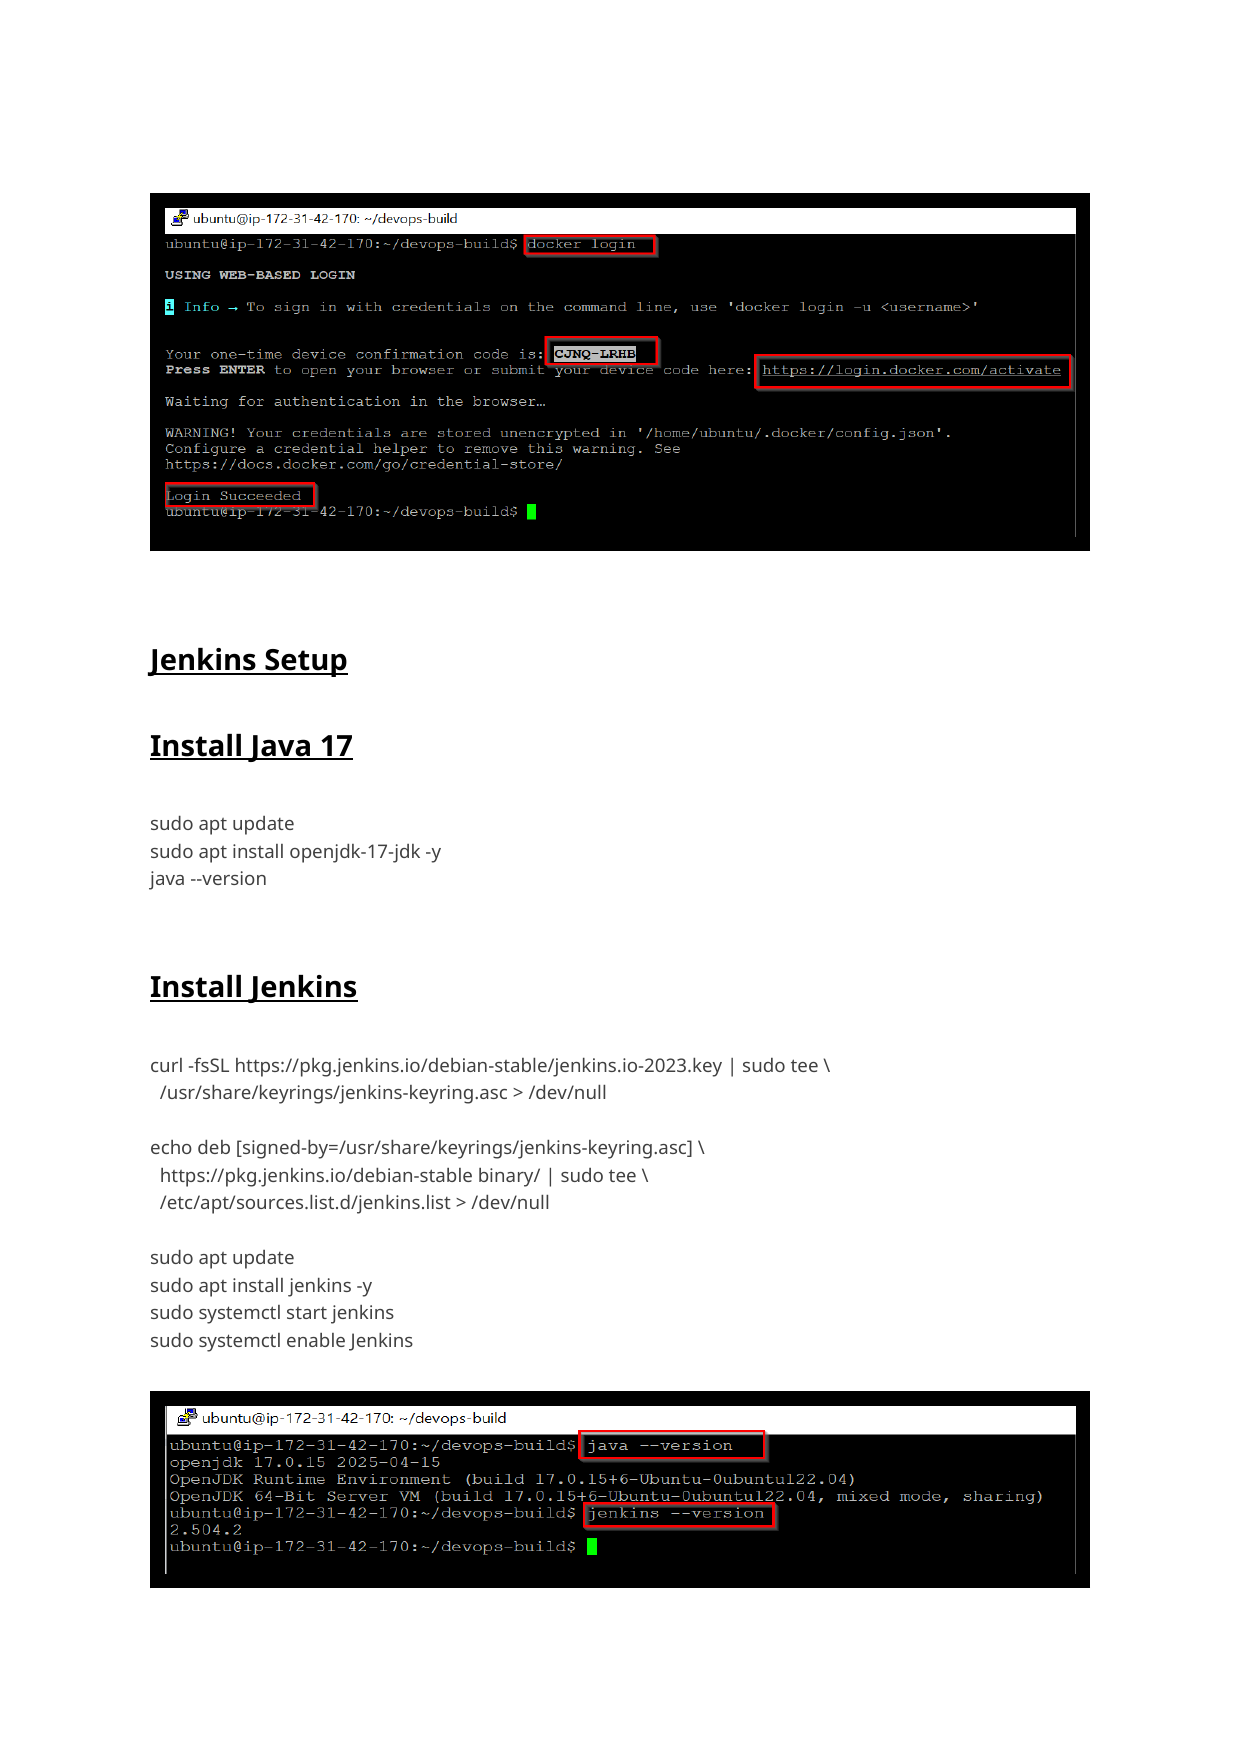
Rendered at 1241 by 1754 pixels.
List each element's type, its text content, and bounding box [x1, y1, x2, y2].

text Install Java 17 [150, 725, 1090, 764]
picture [165, 208, 1076, 537]
text sudo apt update [150, 1244, 1090, 1270]
text Install Jenkins [150, 966, 1090, 1006]
text sudo apt install openjdk-17-jdk -y [150, 838, 1090, 863]
picture [165, 1406, 1076, 1574]
text sudo apt update [150, 810, 1090, 836]
text /etc/apt/sources.list.d/jenkins.list > /dev/null [150, 1189, 1090, 1215]
text sudo apt install jenkins -y [150, 1272, 1090, 1298]
text /usr/share/keyrings/jenkins-keyring.asc > /dev/null [150, 1079, 1090, 1105]
text java --version [150, 865, 1090, 891]
text echo deb [signed-by=/usr/share/keyrings/jenkins-keyring.asc] \ [150, 1134, 1090, 1160]
text sudo systemctl enable Jenkins [150, 1327, 1090, 1353]
text curl -fsSL https://pkg.jenkins.io/debian-stable/jenkins.io-2023.key | sudo tee \ [150, 1052, 1090, 1078]
text sudo systemctl start jenkins [150, 1299, 1090, 1325]
text https://pkg.jenkins.io/debian-stable binary/ | sudo tee \ [150, 1162, 1090, 1188]
text Jenkins Setup [150, 639, 1090, 679]
